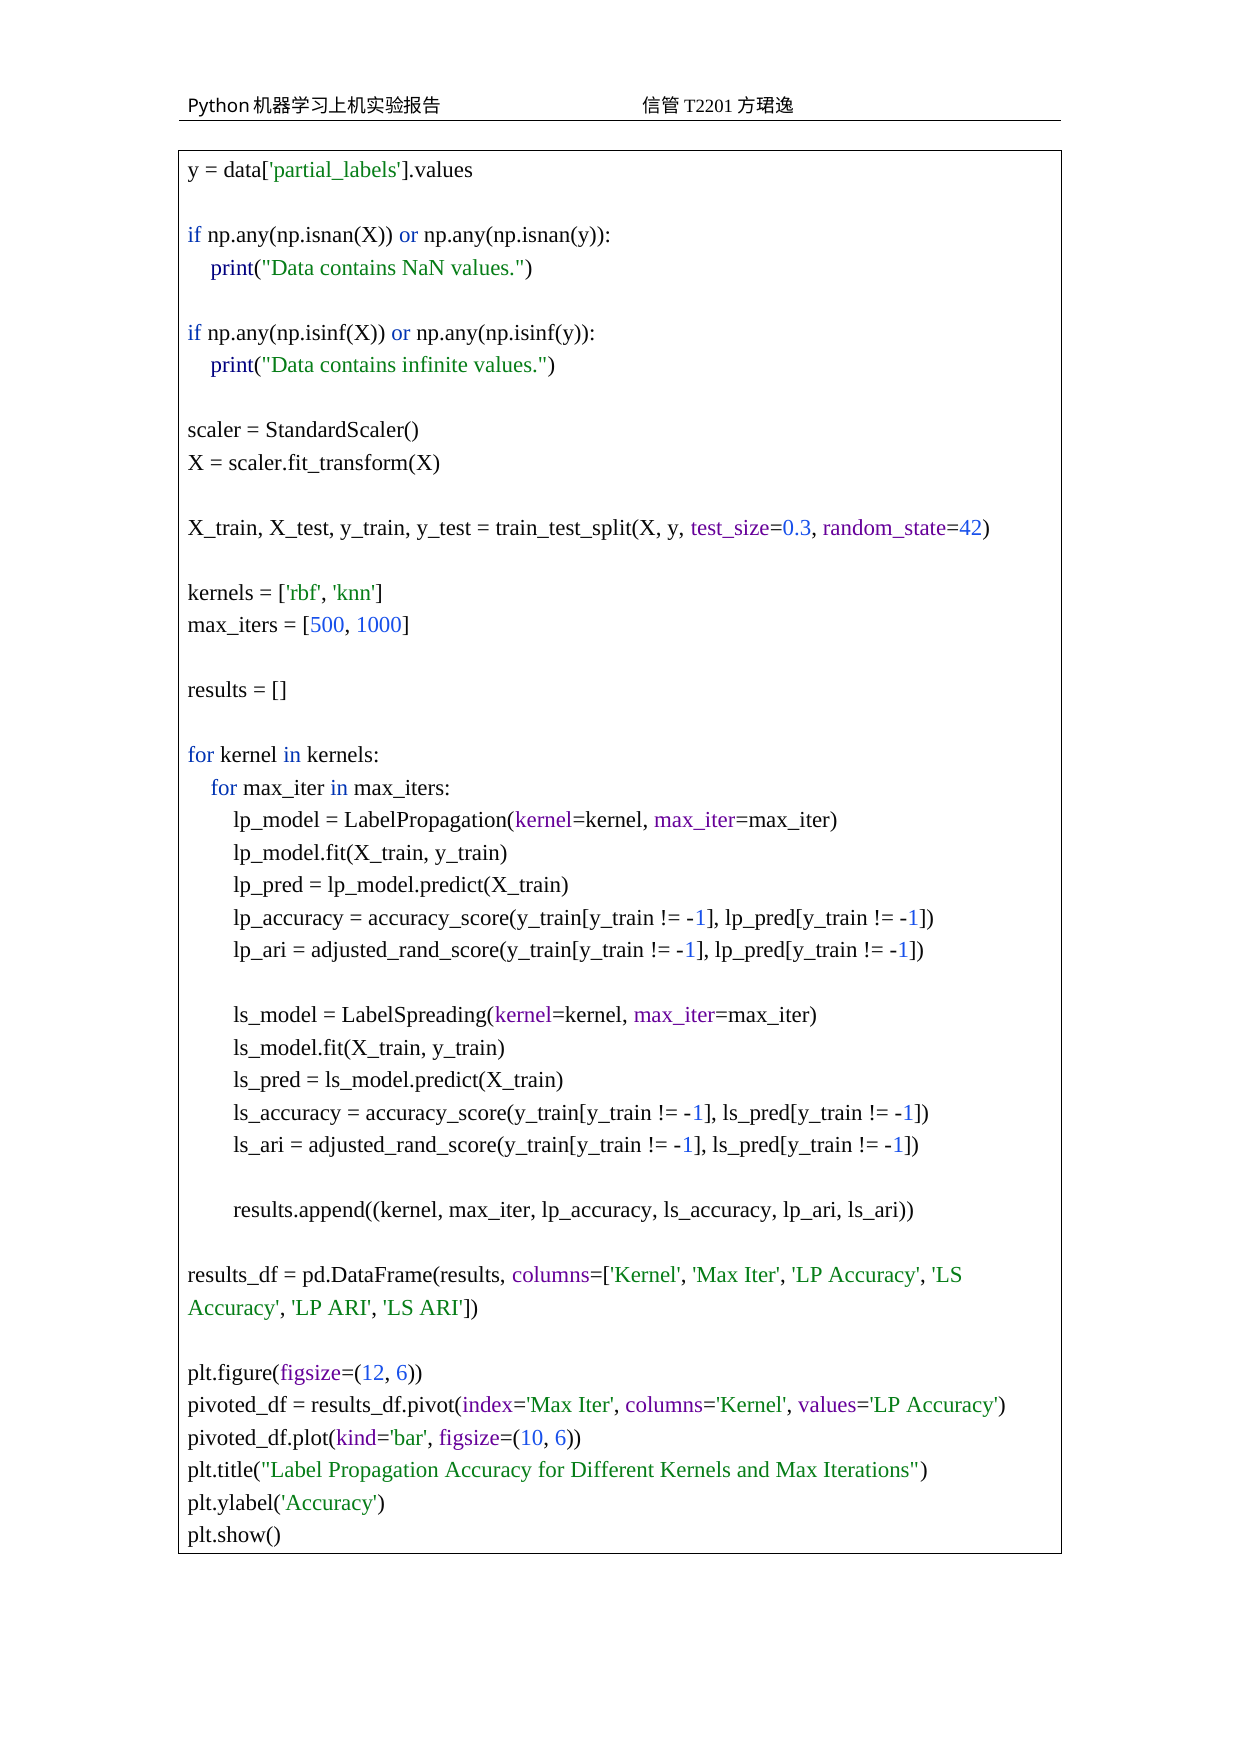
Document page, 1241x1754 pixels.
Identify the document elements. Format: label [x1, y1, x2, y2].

text [179, 151, 1061, 1553]
